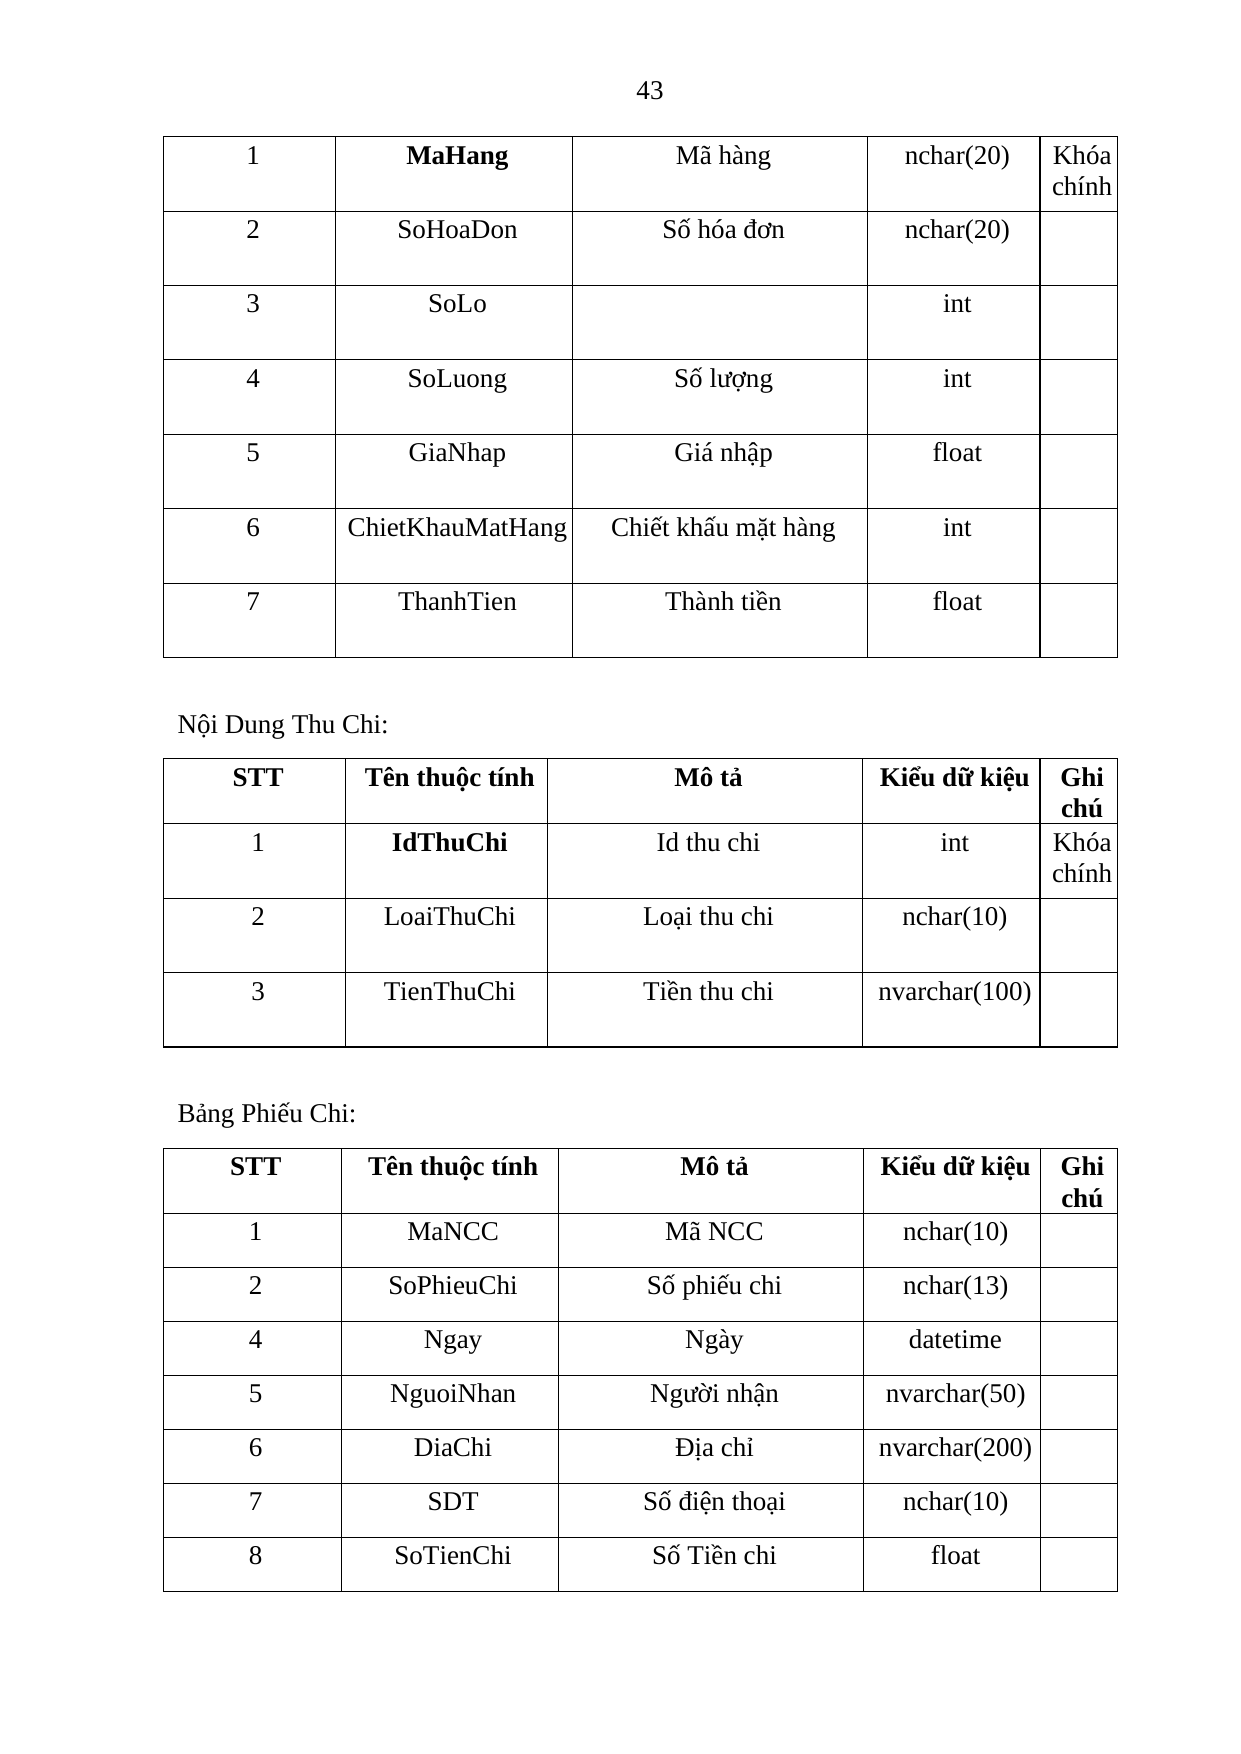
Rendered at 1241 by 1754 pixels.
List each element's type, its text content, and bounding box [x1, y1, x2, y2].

table_cell [1041, 509, 1117, 582]
table_cell SoLo [336, 286, 572, 359]
table_cell LoaiThuChi [346, 899, 547, 972]
table_cell 4 [164, 1322, 341, 1375]
table_cell 1 [164, 824, 345, 898]
table_header Tên thuộc tính [346, 759, 547, 823]
table_cell 7 [164, 1484, 341, 1537]
table_cell [573, 286, 867, 359]
table_cell 5 [164, 435, 335, 508]
table_cell Số Tiền chi [559, 1538, 863, 1591]
table_cell float [868, 435, 1039, 508]
table_header Mô tả [559, 1149, 863, 1213]
table_cell 3 [164, 286, 335, 359]
table_cell nchar(13) [864, 1268, 1040, 1321]
table_cell [1041, 435, 1117, 508]
table_cell nvarchar(200) [864, 1430, 1040, 1483]
table_cell nvarchar(100) [863, 973, 1039, 1046]
table_cell 6 [164, 1430, 341, 1483]
table_cell Ngay [342, 1322, 558, 1375]
table_cell Giá nhập [573, 435, 867, 508]
table_cell SDT [342, 1484, 558, 1537]
text Nội Dung Thu Chi: [177, 708, 1122, 739]
table_cell Địa chỉ [559, 1430, 863, 1483]
table_cell nchar(10) [864, 1214, 1040, 1267]
table_cell nvarchar(50) [864, 1376, 1040, 1429]
table_cell int [868, 509, 1039, 582]
table_cell 8 [164, 1538, 341, 1591]
table_cell nchar(20) [868, 212, 1039, 285]
table_cell [1041, 1376, 1117, 1429]
table_cell GiaNhap [336, 435, 572, 508]
table_cell Tiền thu chi [548, 973, 862, 1046]
table_cell 2 [164, 899, 345, 972]
table_cell 3 [164, 973, 345, 1046]
table_cell 4 [164, 360, 335, 434]
table_cell datetime [864, 1322, 1040, 1375]
table_cell 6 [164, 509, 335, 582]
table_cell Số phiếu chi [559, 1268, 863, 1321]
table_cell 2 [164, 212, 335, 285]
table_cell TienThuChi [346, 973, 547, 1046]
table_cell [1041, 1214, 1117, 1267]
table_cell ThanhTien [336, 584, 572, 657]
table_cell [1041, 973, 1117, 1046]
table_cell [1041, 1484, 1117, 1537]
table_cell [1041, 212, 1117, 285]
table_cell [1041, 360, 1117, 434]
table_cell Chiết khấu mặt hàng [573, 509, 867, 582]
table_header Tên thuộc tính [342, 1149, 558, 1213]
table_cell Số lượng [573, 360, 867, 434]
table_cell MaHang [336, 137, 572, 211]
table_header Kiểu dữ kiệu [863, 759, 1039, 823]
table_cell SoHoaDon [336, 212, 572, 285]
table_cell 7 [164, 584, 335, 657]
table_cell DiaChi [342, 1430, 558, 1483]
table_cell Id thu chi [548, 824, 862, 898]
table_cell 5 [164, 1376, 341, 1429]
table_cell int [863, 824, 1039, 898]
table_header Kiểu dữ kiệu [864, 1149, 1040, 1213]
table_cell [1041, 899, 1117, 972]
table_cell [1041, 1268, 1117, 1321]
table_cell NguoiNhan [342, 1376, 558, 1429]
table_cell SoPhieuChi [342, 1268, 558, 1321]
table_cell SoTienChi [342, 1538, 558, 1591]
table_cell MaNCC [342, 1214, 558, 1267]
table_cell nchar(20) [868, 137, 1039, 211]
table_cell [1041, 1430, 1117, 1483]
table_cell float [864, 1538, 1040, 1591]
table_cell Khóa chính [1041, 137, 1117, 211]
table_cell nchar(10) [864, 1484, 1040, 1537]
table_cell int [868, 286, 1039, 359]
table_header STT [164, 759, 345, 823]
table_cell nchar(10) [863, 899, 1039, 972]
table_cell Mã hàng [573, 137, 867, 211]
table_header Ghi chú [1041, 1149, 1117, 1213]
table_cell Số điện thoại [559, 1484, 863, 1537]
table_cell Loại thu chi [548, 899, 862, 972]
table_cell Ngày [559, 1322, 863, 1375]
table_cell [1041, 286, 1117, 359]
text Bảng Phiếu Chi: [177, 1098, 1122, 1129]
table_cell ChietKhauMatHang [336, 509, 572, 582]
table_cell Mã NCC [559, 1214, 863, 1267]
table_cell SoLuong [336, 360, 572, 434]
table_cell 2 [164, 1268, 341, 1321]
table_header Ghi chú [1041, 759, 1117, 823]
table_cell IdThuChi [346, 824, 547, 898]
table_header STT [164, 1149, 341, 1213]
table_cell [1041, 1322, 1117, 1375]
table_cell Số hóa đơn [573, 212, 867, 285]
table_cell Người nhận [559, 1376, 863, 1429]
table_header Mô tả [548, 759, 862, 823]
table_cell 1 [164, 1214, 341, 1267]
table_cell Thành tiền [573, 584, 867, 657]
table_cell float [868, 584, 1039, 657]
table_cell 1 [164, 137, 335, 211]
table_cell Khóa chính [1041, 824, 1117, 898]
table_cell [1041, 1538, 1117, 1591]
table_cell int [868, 360, 1039, 434]
table_cell [1041, 584, 1117, 657]
